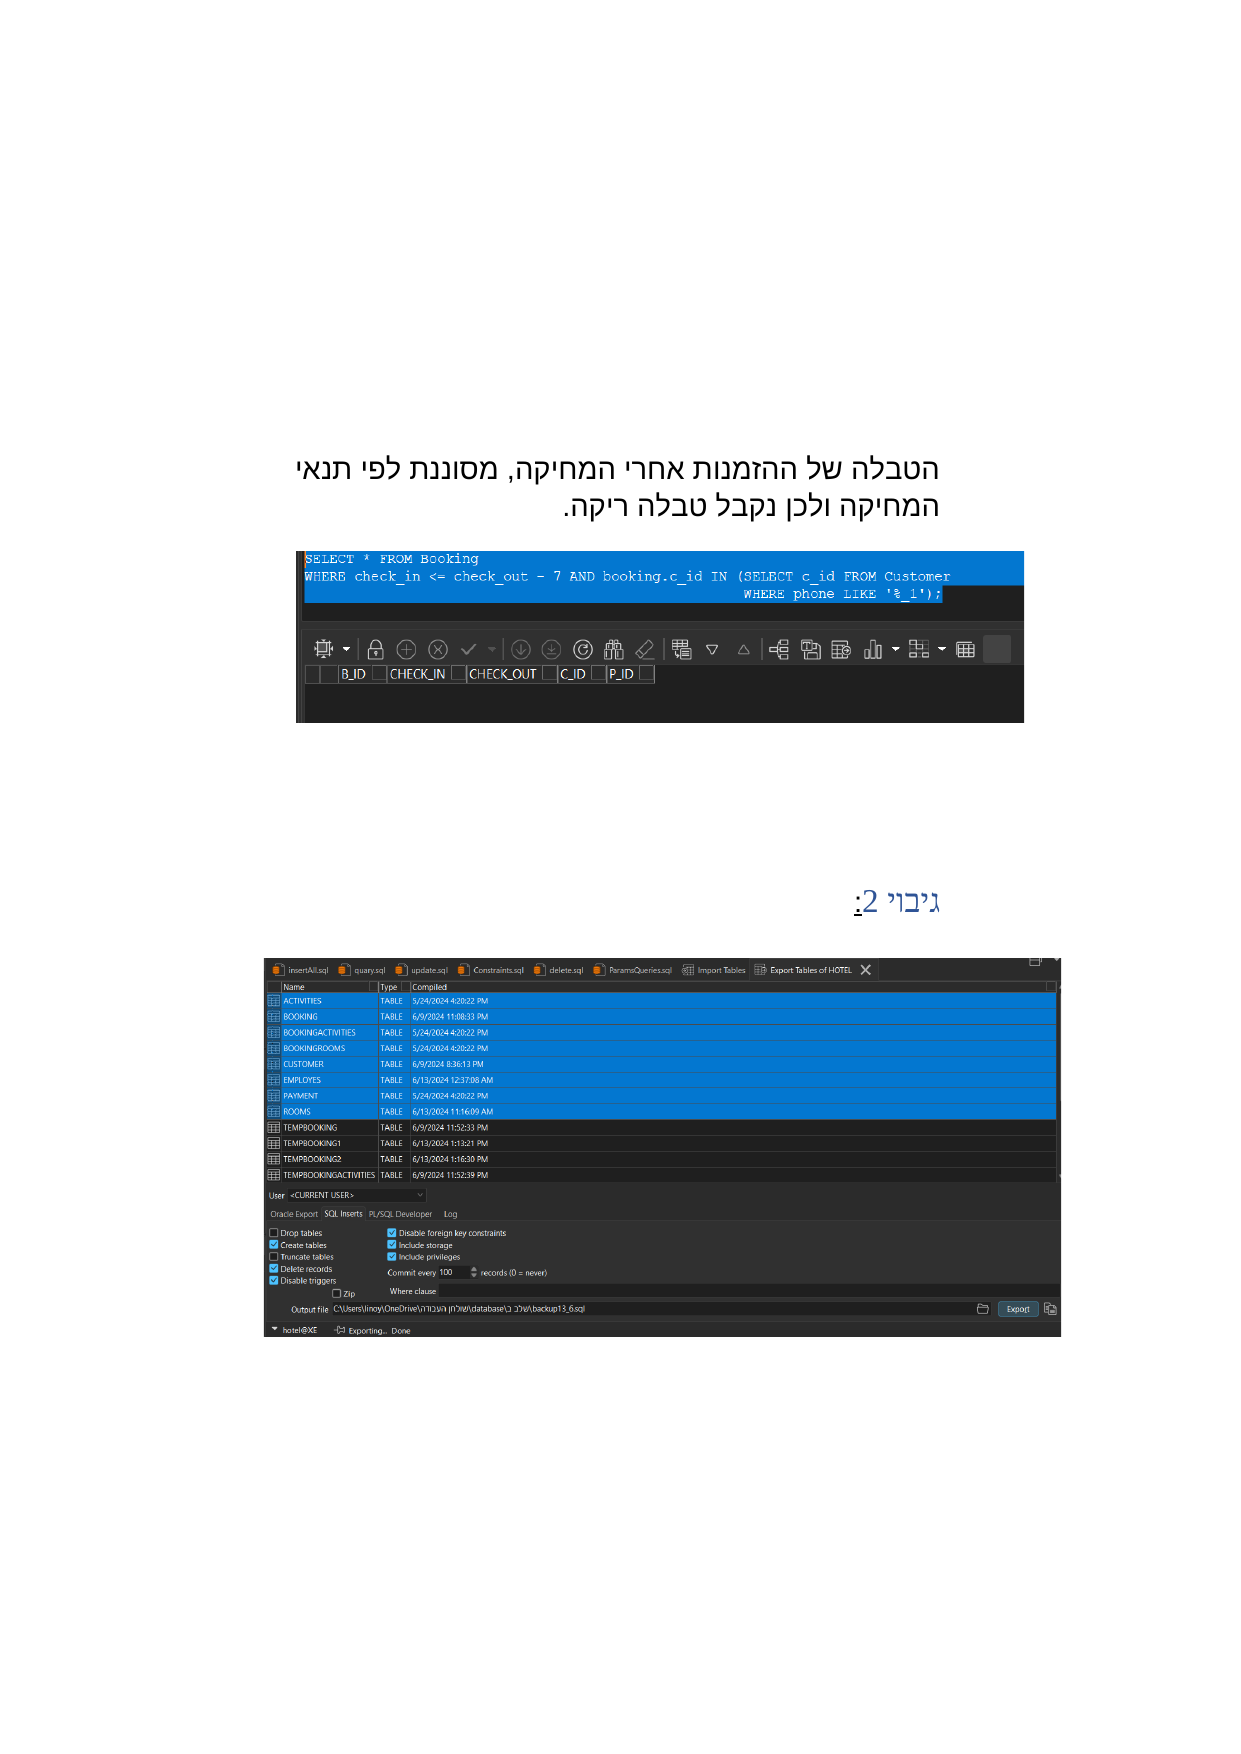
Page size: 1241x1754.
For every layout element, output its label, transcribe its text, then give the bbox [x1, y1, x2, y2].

picture [296, 551, 1025, 723]
list הטבלה של ההזמנות אחרי המחיקה, מסוננת לפי תנאי המחיקה ולכן נקבל טבלה ריקה. [187, 452, 940, 522]
list גיבוי 2: [187, 882, 940, 920]
picture [263, 958, 1062, 1337]
